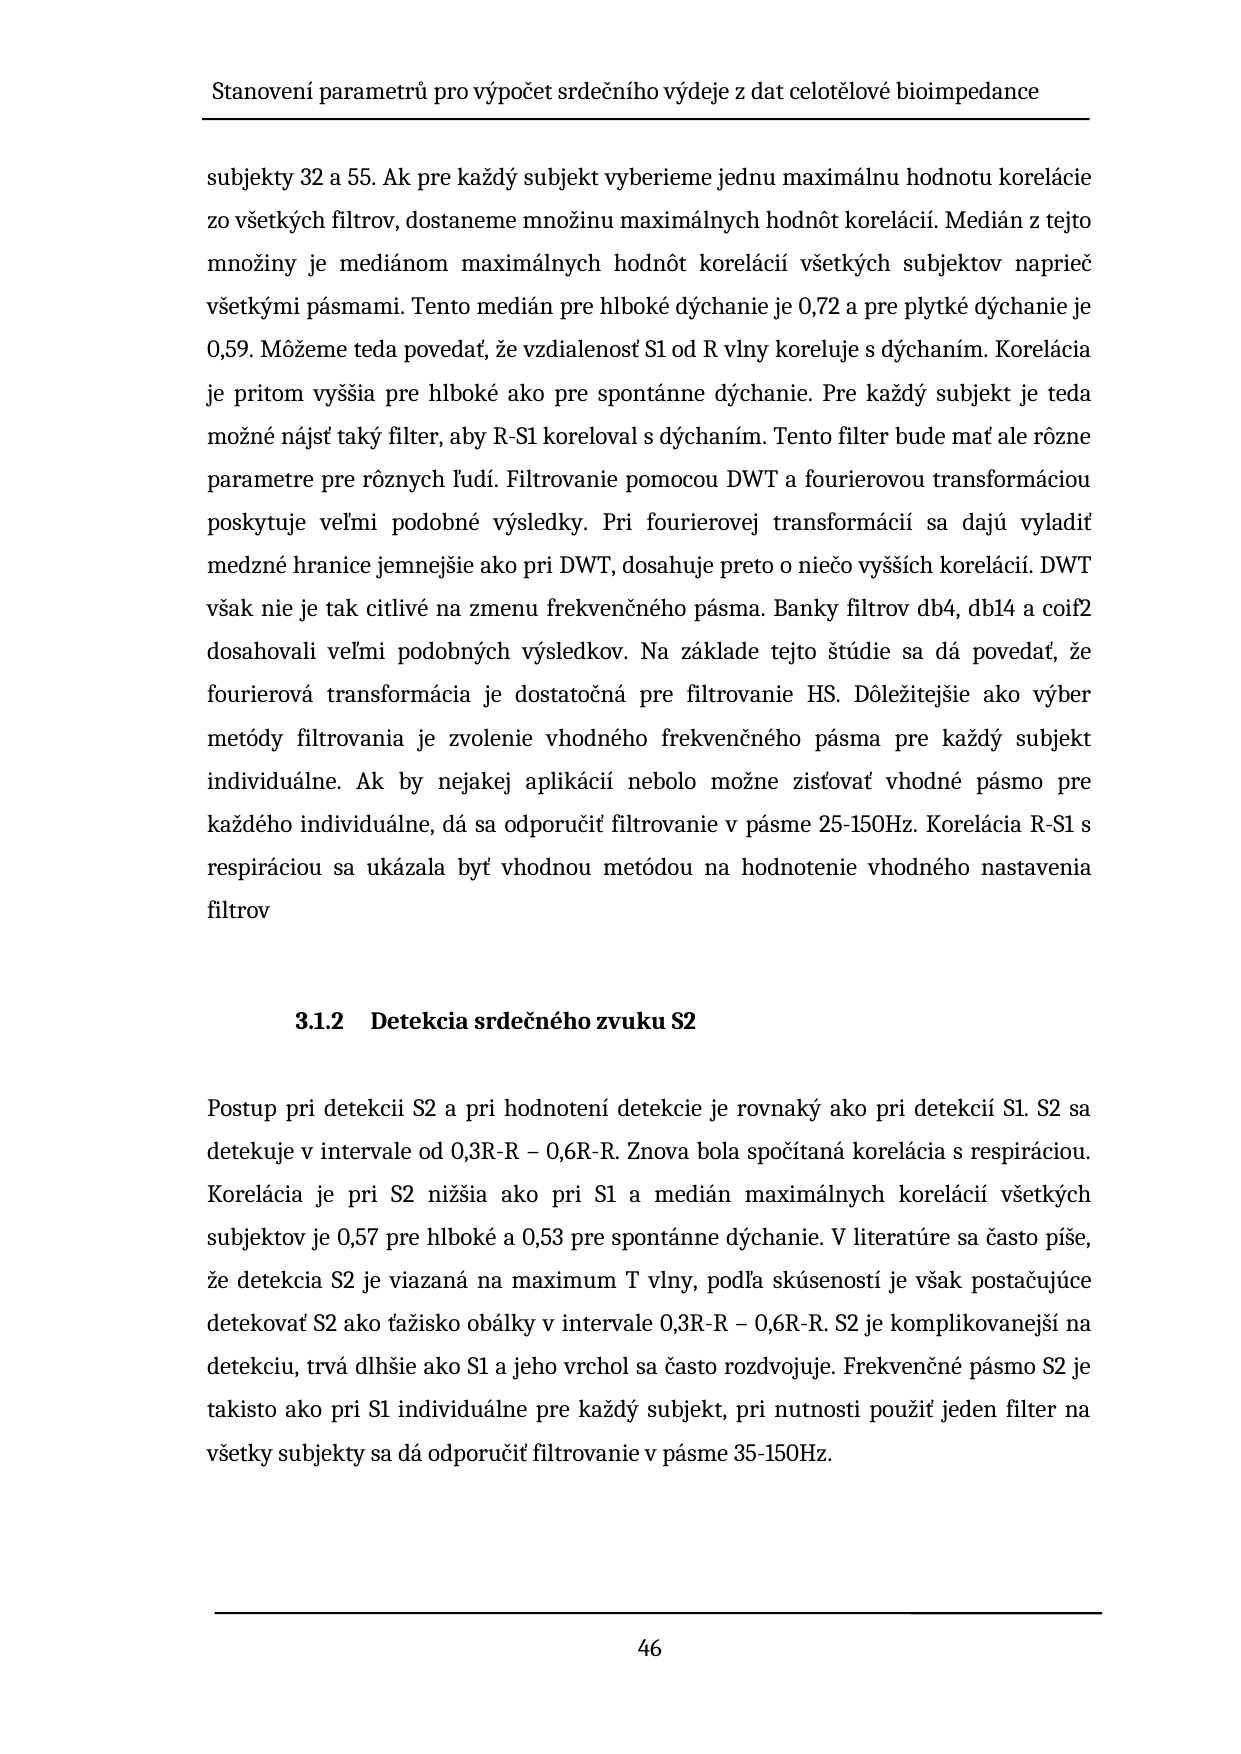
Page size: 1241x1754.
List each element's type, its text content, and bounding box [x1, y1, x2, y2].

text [207, 163, 1092, 925]
text Postup pri detekcii S2 a pri hodnotení detekcie je rovnaký ako pri detekcií S1. S2 sa detekuje v intervale od 0,3R-R – 0,6R-R. Znova bola spočítaná korelácia s respiráciou. Korelácia je pri S2 nižšia ako pri S1 a medián maximálnych korelácií všetkých subjektov je 0,57 pre hlboké a 0,53 pre spontánne dýchanie. V literatúre sa často píše, že detekcia S2 je viazaná na maximum T vlny, podľa skúseností je však postačujúce detekovať S2 ako ťažisko obálky v intervale 0,3R-R – 0,6R-R. S2 je komplikovanejší na detekciu, trvá dlhšie ako S1 a jeho vrchol sa často rozdvojuje. Frekvenčné pásmo S2 je takisto ako pri S1 individuálne pre každý subjekt, pri nutnosti použiť jeden filter na všetky subjekty sa dá odporučiť filtrovanie v pásme 35-150Hz. [207, 1093, 1092, 1467]
subtitle Detekcia srdečného zvuku S2 [295, 1007, 1092, 1036]
